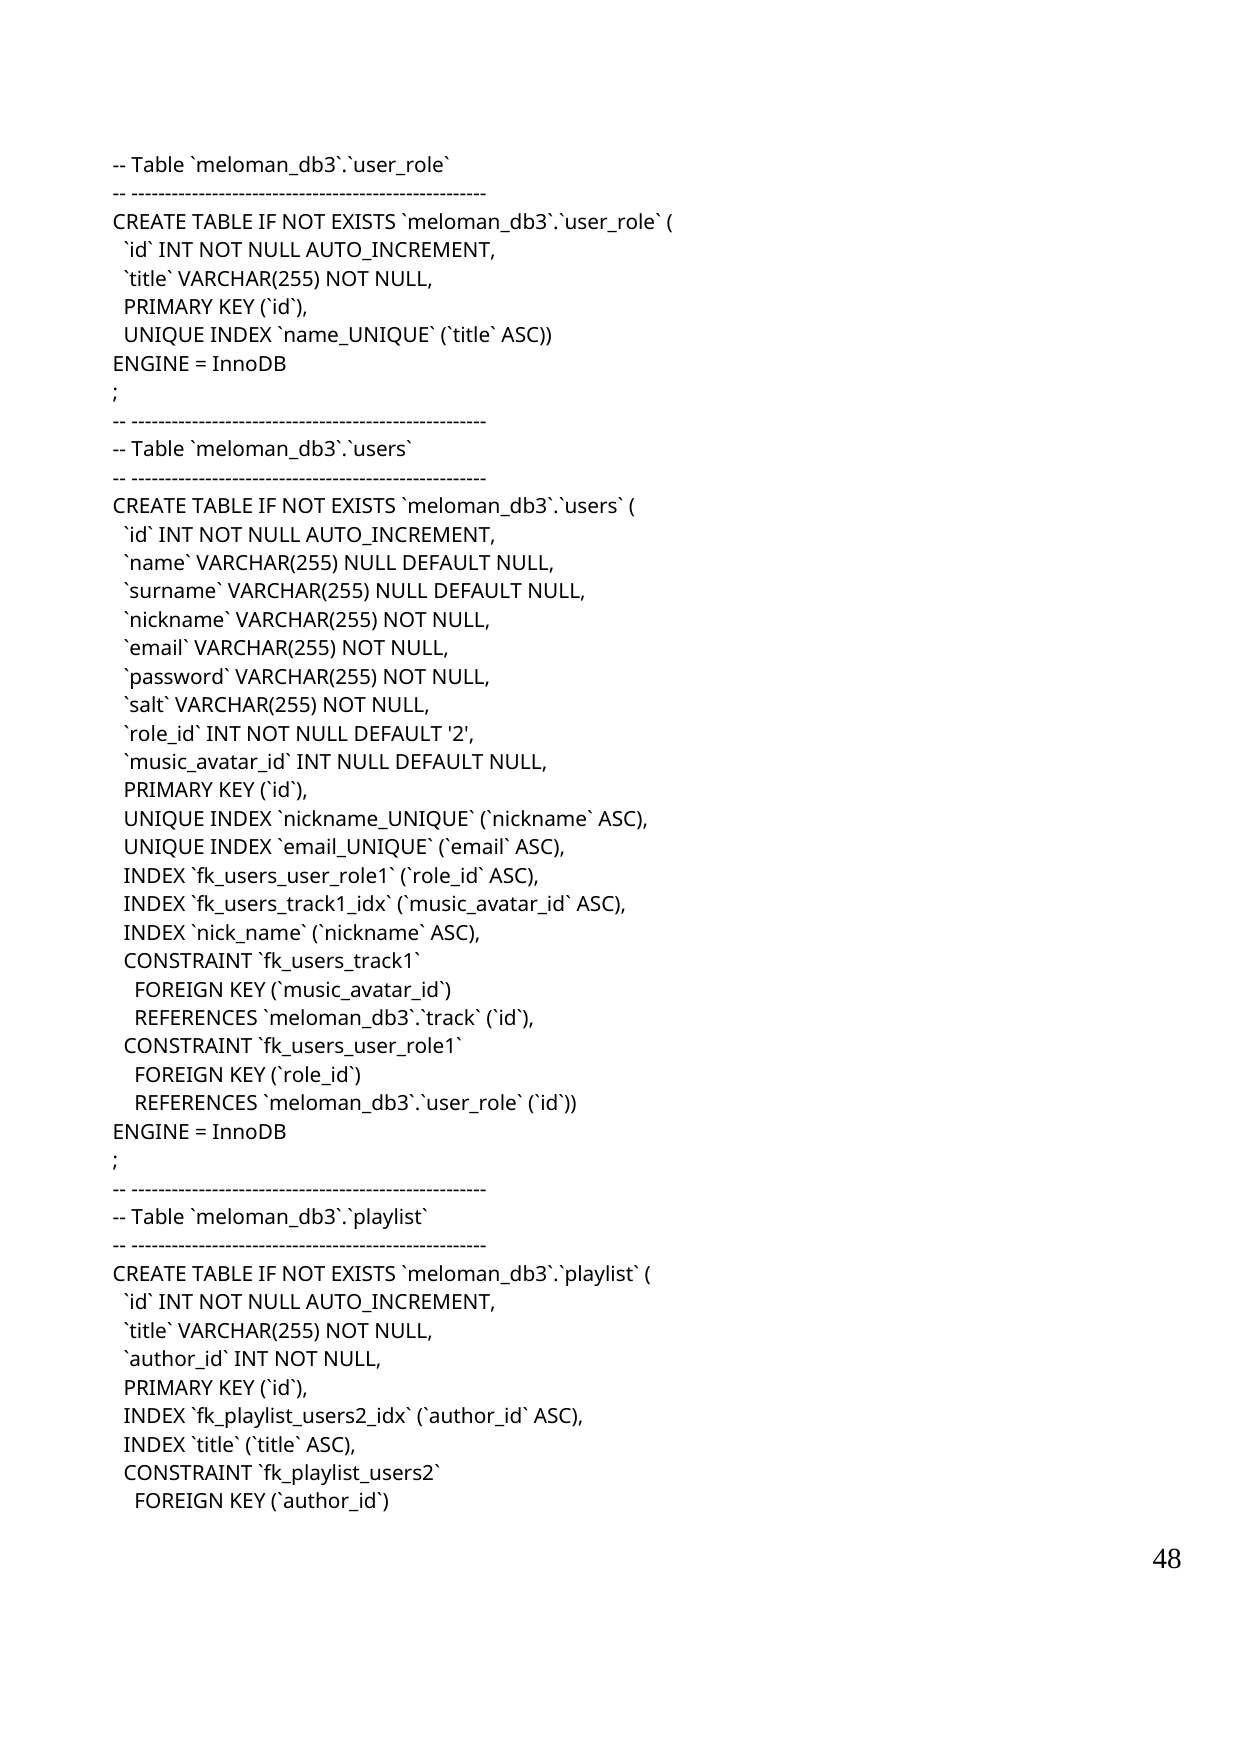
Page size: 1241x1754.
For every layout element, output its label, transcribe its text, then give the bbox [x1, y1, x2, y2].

text REFERENCES `meloman_db3`.`track` (`id`), [112, 1003, 1181, 1032]
text `salt` VARCHAR(255) NOT NULL, [112, 690, 1181, 719]
text -- ----------------------------------------------------- [112, 463, 1181, 491]
text ; [112, 377, 1181, 406]
text `music_avatar_id` INT NULL DEFAULT NULL, [112, 747, 1181, 776]
text ENGINE = InnoDB [112, 349, 1181, 377]
text `role_id` INT NOT NULL DEFAULT '2', [112, 719, 1181, 747]
text UNIQUE INDEX `nickname_UNIQUE` (`nickname` ASC), [112, 804, 1181, 832]
text CREATE TABLE IF NOT EXISTS `meloman_db3`.`users` ( [112, 491, 1181, 520]
text -- ----------------------------------------------------- [112, 406, 1181, 434]
text `name` VARCHAR(255) NULL DEFAULT NULL, [112, 548, 1181, 577]
text ENGINE = InnoDB [112, 1117, 1181, 1145]
text INDEX `fk_users_track1_idx` (`music_avatar_id` ASC), [112, 889, 1181, 918]
text FOREIGN KEY (`author_id`) [112, 1487, 1181, 1515]
text -- ----------------------------------------------------- [112, 1174, 1181, 1202]
text INDEX `title` (`title` ASC), [112, 1430, 1181, 1458]
text UNIQUE INDEX `name_UNIQUE` (`title` ASC)) [112, 321, 1181, 349]
text -- Table `meloman_db3`.`playlist` [112, 1202, 1181, 1231]
text `password` VARCHAR(255) NOT NULL, [112, 662, 1181, 690]
text CONSTRAINT `fk_playlist_users2` [112, 1458, 1181, 1487]
text FOREIGN KEY (`role_id`) [112, 1060, 1181, 1088]
text `id` INT NOT NULL AUTO_INCREMENT, [112, 1287, 1181, 1316]
text ; [112, 1145, 1181, 1174]
text -- Table `meloman_db3`.`users` [112, 434, 1181, 463]
text UNIQUE INDEX `email_UNIQUE` (`email` ASC), [112, 832, 1181, 861]
text INDEX `fk_users_user_role1` (`role_id` ASC), [112, 861, 1181, 889]
text CREATE TABLE IF NOT EXISTS `meloman_db3`.`user_role` ( [112, 207, 1181, 235]
text -- Table `meloman_db3`.`user_role` [112, 150, 1181, 178]
text `title` VARCHAR(255) NOT NULL, [112, 264, 1181, 292]
text CREATE TABLE IF NOT EXISTS `meloman_db3`.`playlist` ( [112, 1259, 1181, 1287]
text PRIMARY KEY (`id`), [112, 292, 1181, 321]
text -- ----------------------------------------------------- [112, 1231, 1181, 1259]
text INDEX `fk_playlist_users2_idx` (`author_id` ASC), [112, 1401, 1181, 1430]
text `email` VARCHAR(255) NOT NULL, [112, 633, 1181, 662]
text CONSTRAINT `fk_users_user_role1` [112, 1032, 1181, 1060]
text CONSTRAINT `fk_users_track1` [112, 946, 1181, 975]
text REFERENCES `meloman_db3`.`user_role` (`id`)) [112, 1088, 1181, 1117]
text `nickname` VARCHAR(255) NOT NULL, [112, 605, 1181, 633]
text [112, 178, 1181, 207]
text `surname` VARCHAR(255) NULL DEFAULT NULL, [112, 577, 1181, 605]
text INDEX `nick_name` (`nickname` ASC), [112, 918, 1181, 946]
text `id` INT NOT NULL AUTO_INCREMENT, [112, 235, 1181, 264]
text FOREIGN KEY (`music_avatar_id`) [112, 975, 1181, 1003]
text PRIMARY KEY (`id`), [112, 1373, 1181, 1401]
text `id` INT NOT NULL AUTO_INCREMENT, [112, 520, 1181, 548]
text `title` VARCHAR(255) NOT NULL, [112, 1316, 1181, 1344]
text `author_id` INT NOT NULL, [112, 1344, 1181, 1373]
text PRIMARY KEY (`id`), [112, 776, 1181, 804]
